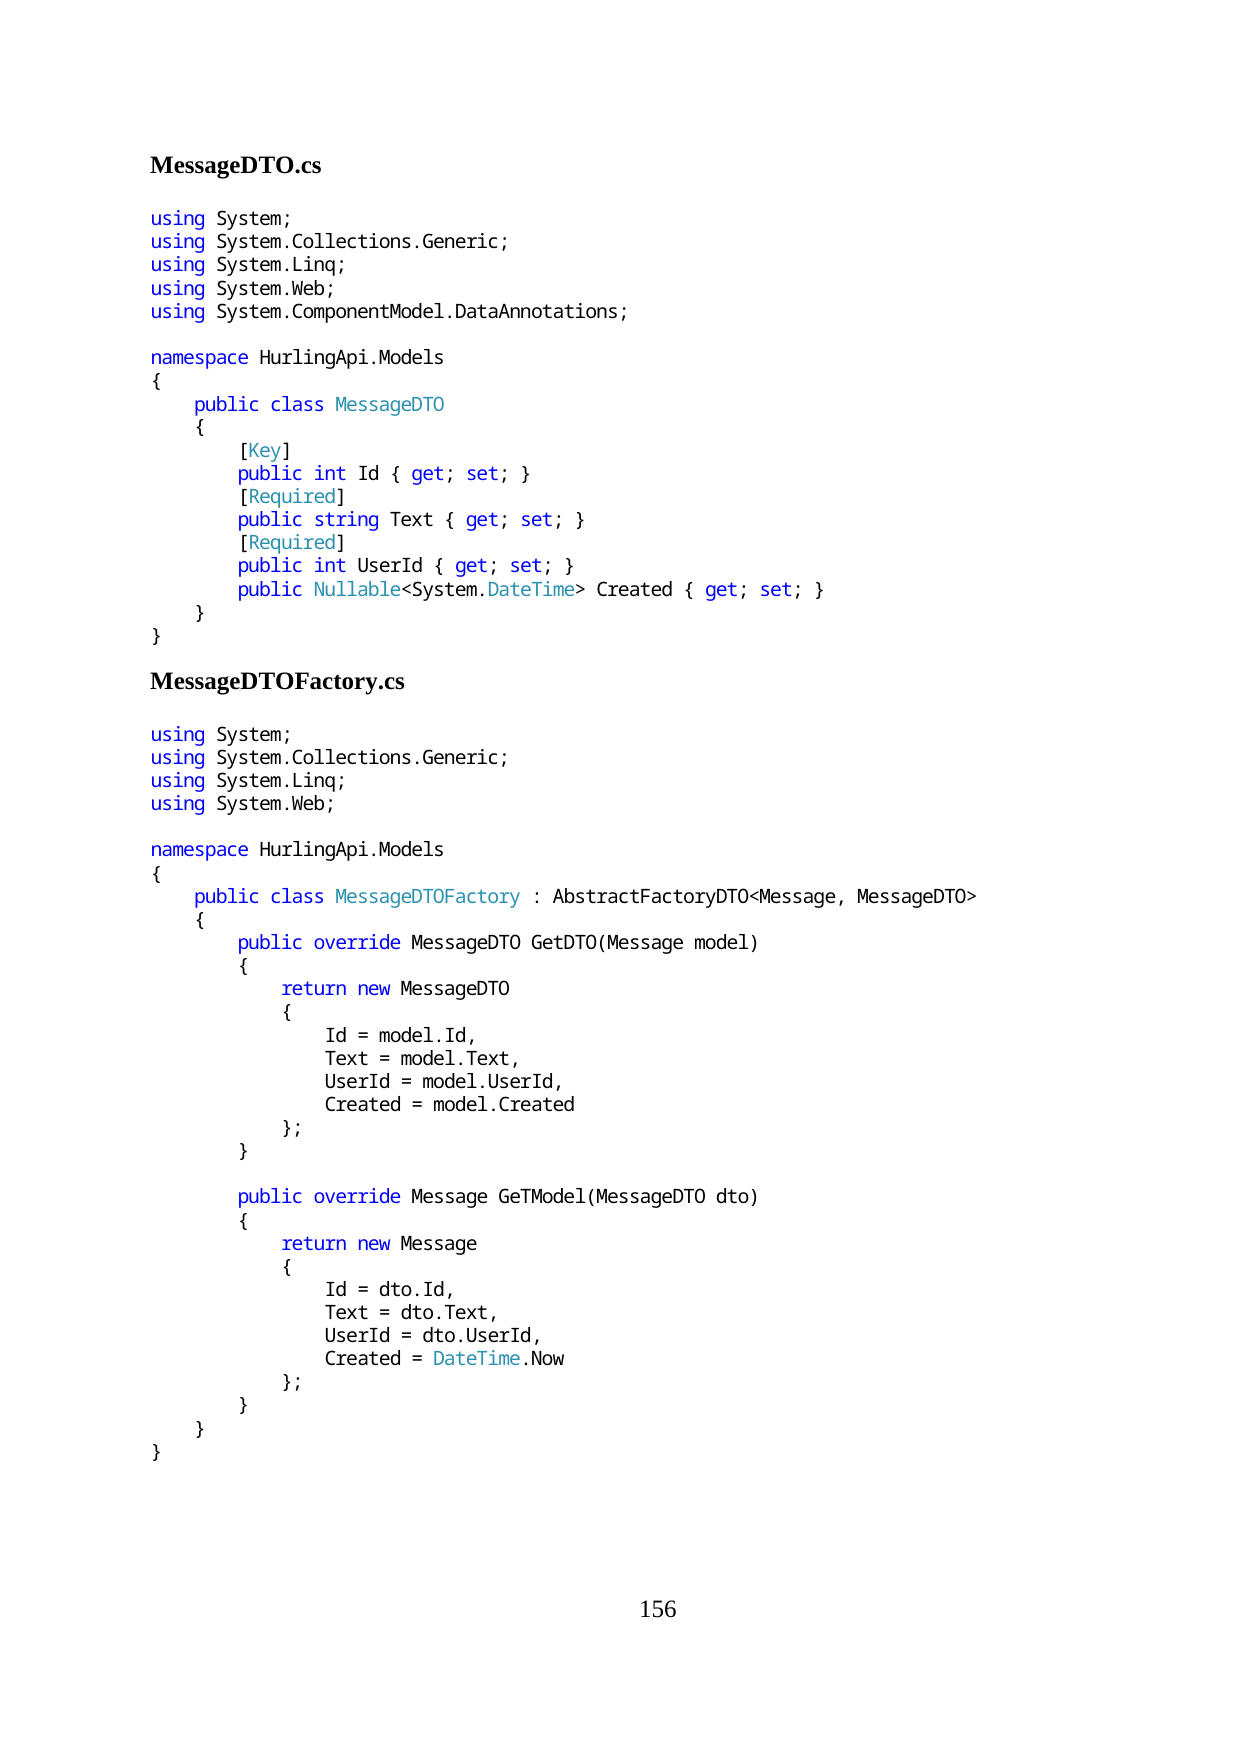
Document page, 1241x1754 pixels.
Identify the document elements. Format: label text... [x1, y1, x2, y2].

subtitle MessageDTO.cs [150, 150, 1090, 179]
subtitle MessageDTOFactory.cs [150, 666, 1090, 695]
